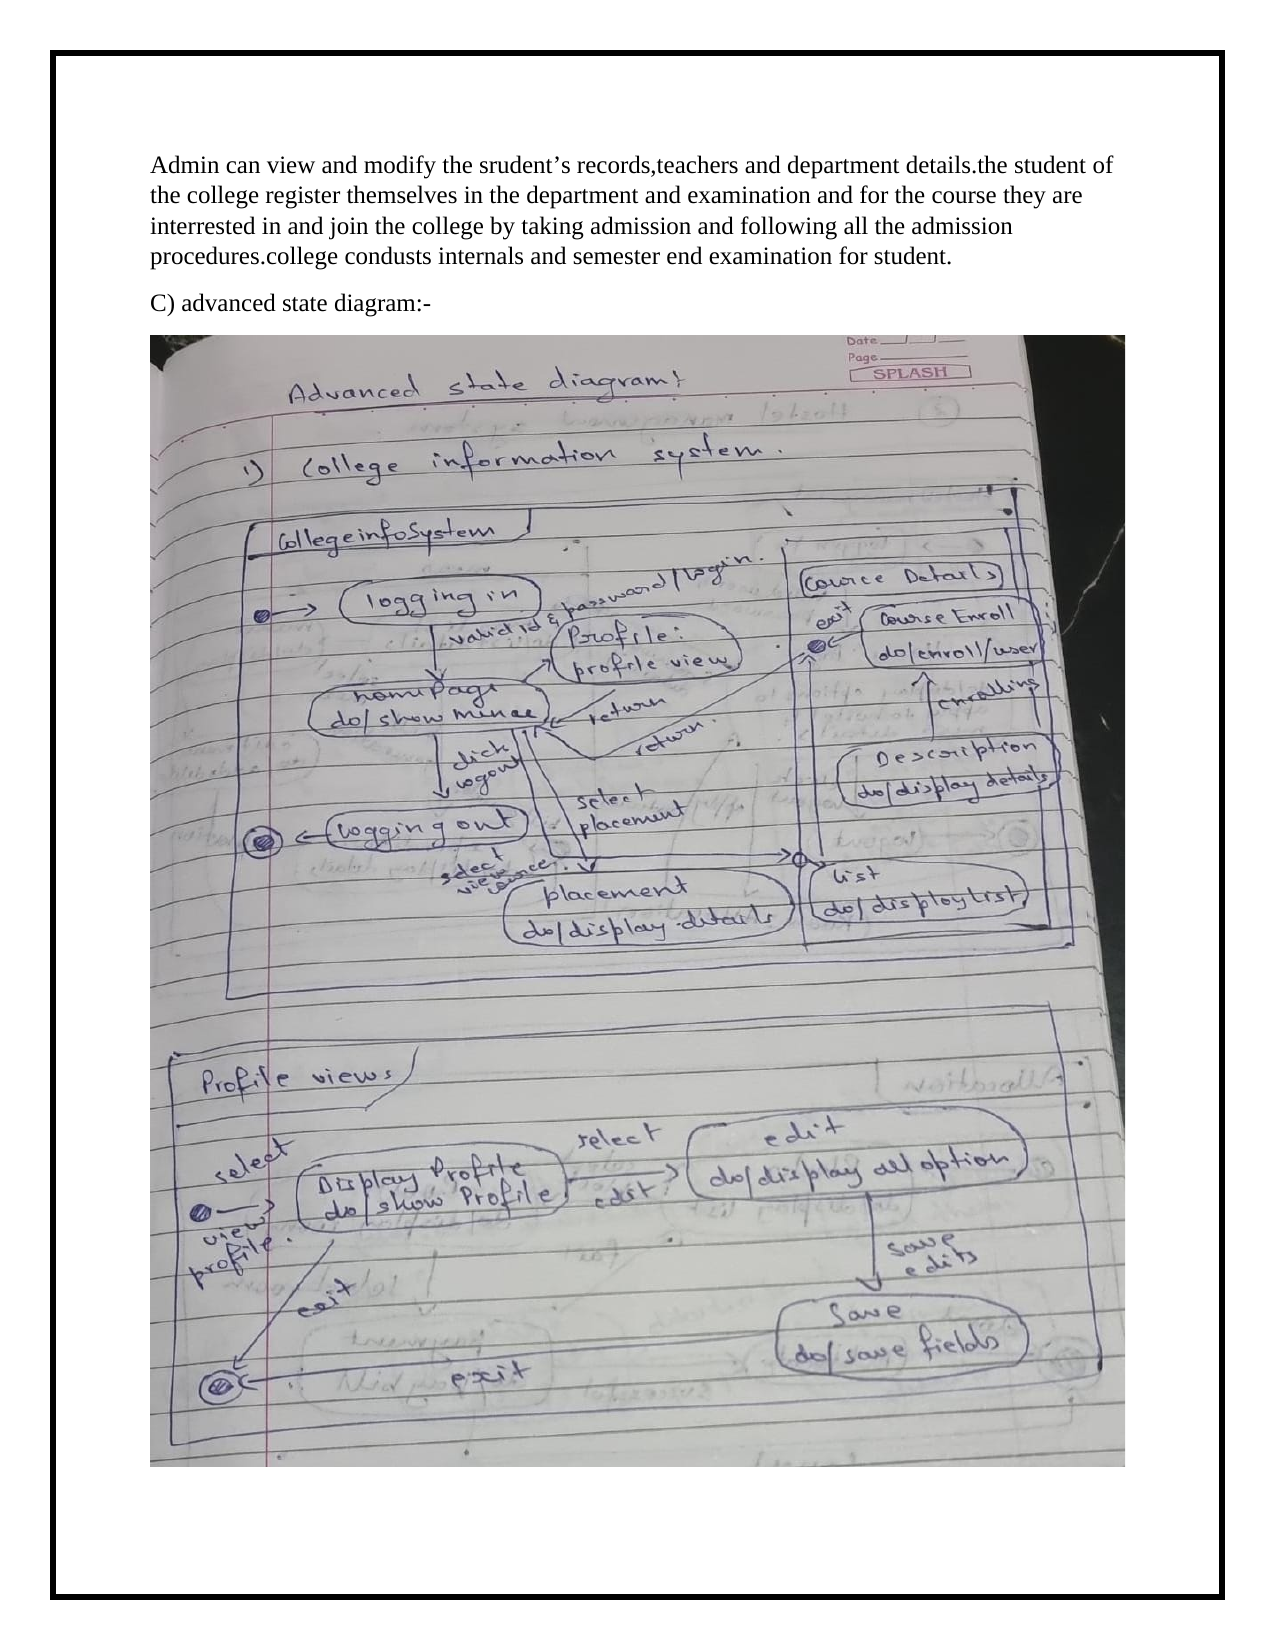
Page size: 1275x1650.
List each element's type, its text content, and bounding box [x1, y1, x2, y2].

picture [150, 335, 1125, 1467]
text C) advanced state diagram:- [150, 288, 1125, 317]
text Admin can view and modify the srudent’s records,teachers and department details.the student of the college register themselves in the department and examination and for the course they are interrested in and join the college by taking admission and following all the admission procedures.college condusts internals and semester end examination for student. [150, 150, 1125, 270]
